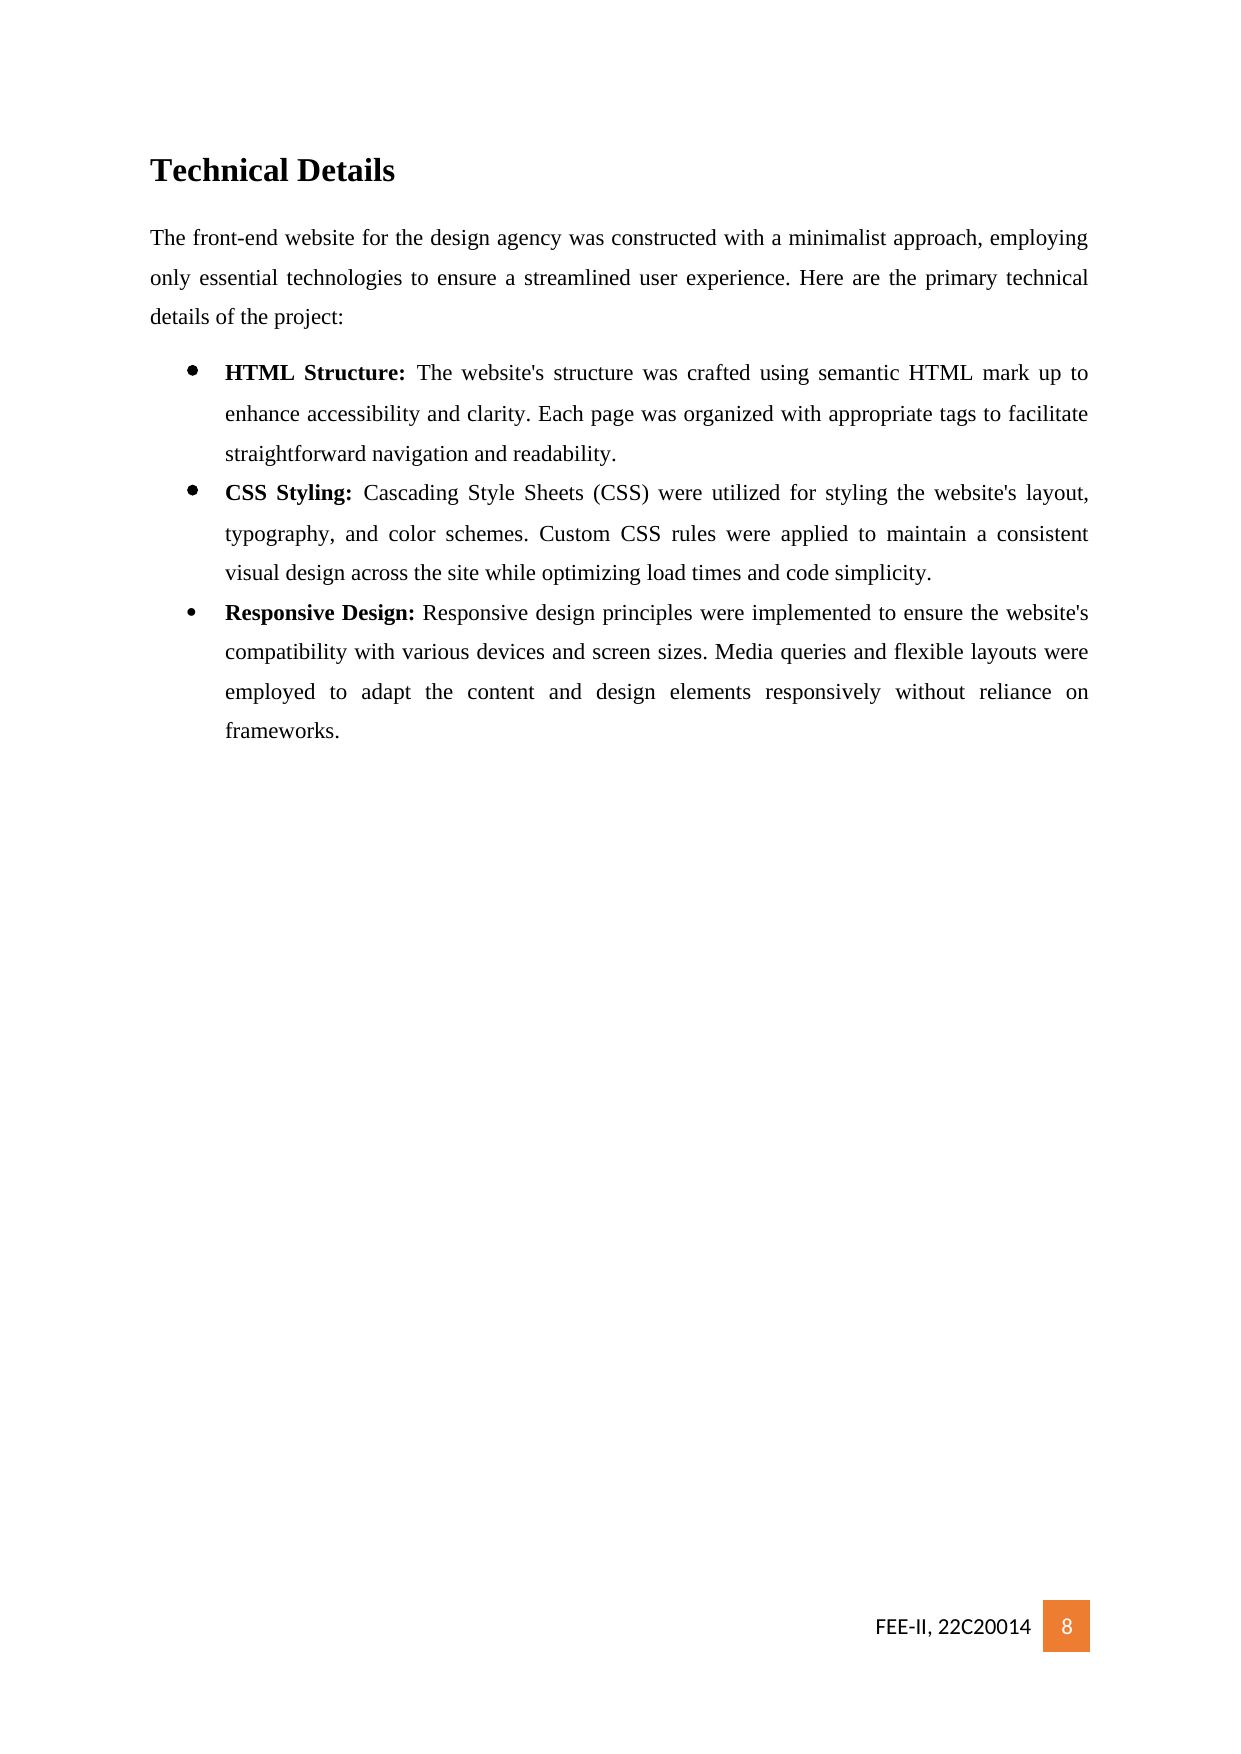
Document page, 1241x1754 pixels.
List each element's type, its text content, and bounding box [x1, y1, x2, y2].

list HTML Structure: The website's structure was crafted using semantic HTML mark up to enhance accessibility and clarity. Each page was organized with appropriate tags to facilitate straightforward navigation and readability. [187, 359, 1090, 466]
text The front-end website for the design agency was constructed with a minimalist approach, employing only essential technologies to ensure a streamlined user experience. Here are the primary technical details of the project: [150, 224, 1090, 329]
text Technical Details [150, 150, 1090, 188]
list Responsive Design: Responsive design principles were implemented to ensure the website's compatibility with various devices and screen sizes. Media queries and flexible layouts were employed to adapt the content and design elements responsively without reliance on frameworks. [187, 599, 1090, 744]
list CSS Styling: Cascading Style Sheets (CSS) were utilized for styling the website's layout, typography, and color schemes. Custom CSS rules were applied to maintain a consistent visual design across the site while optimizing load times and code simplicity. [187, 479, 1090, 586]
